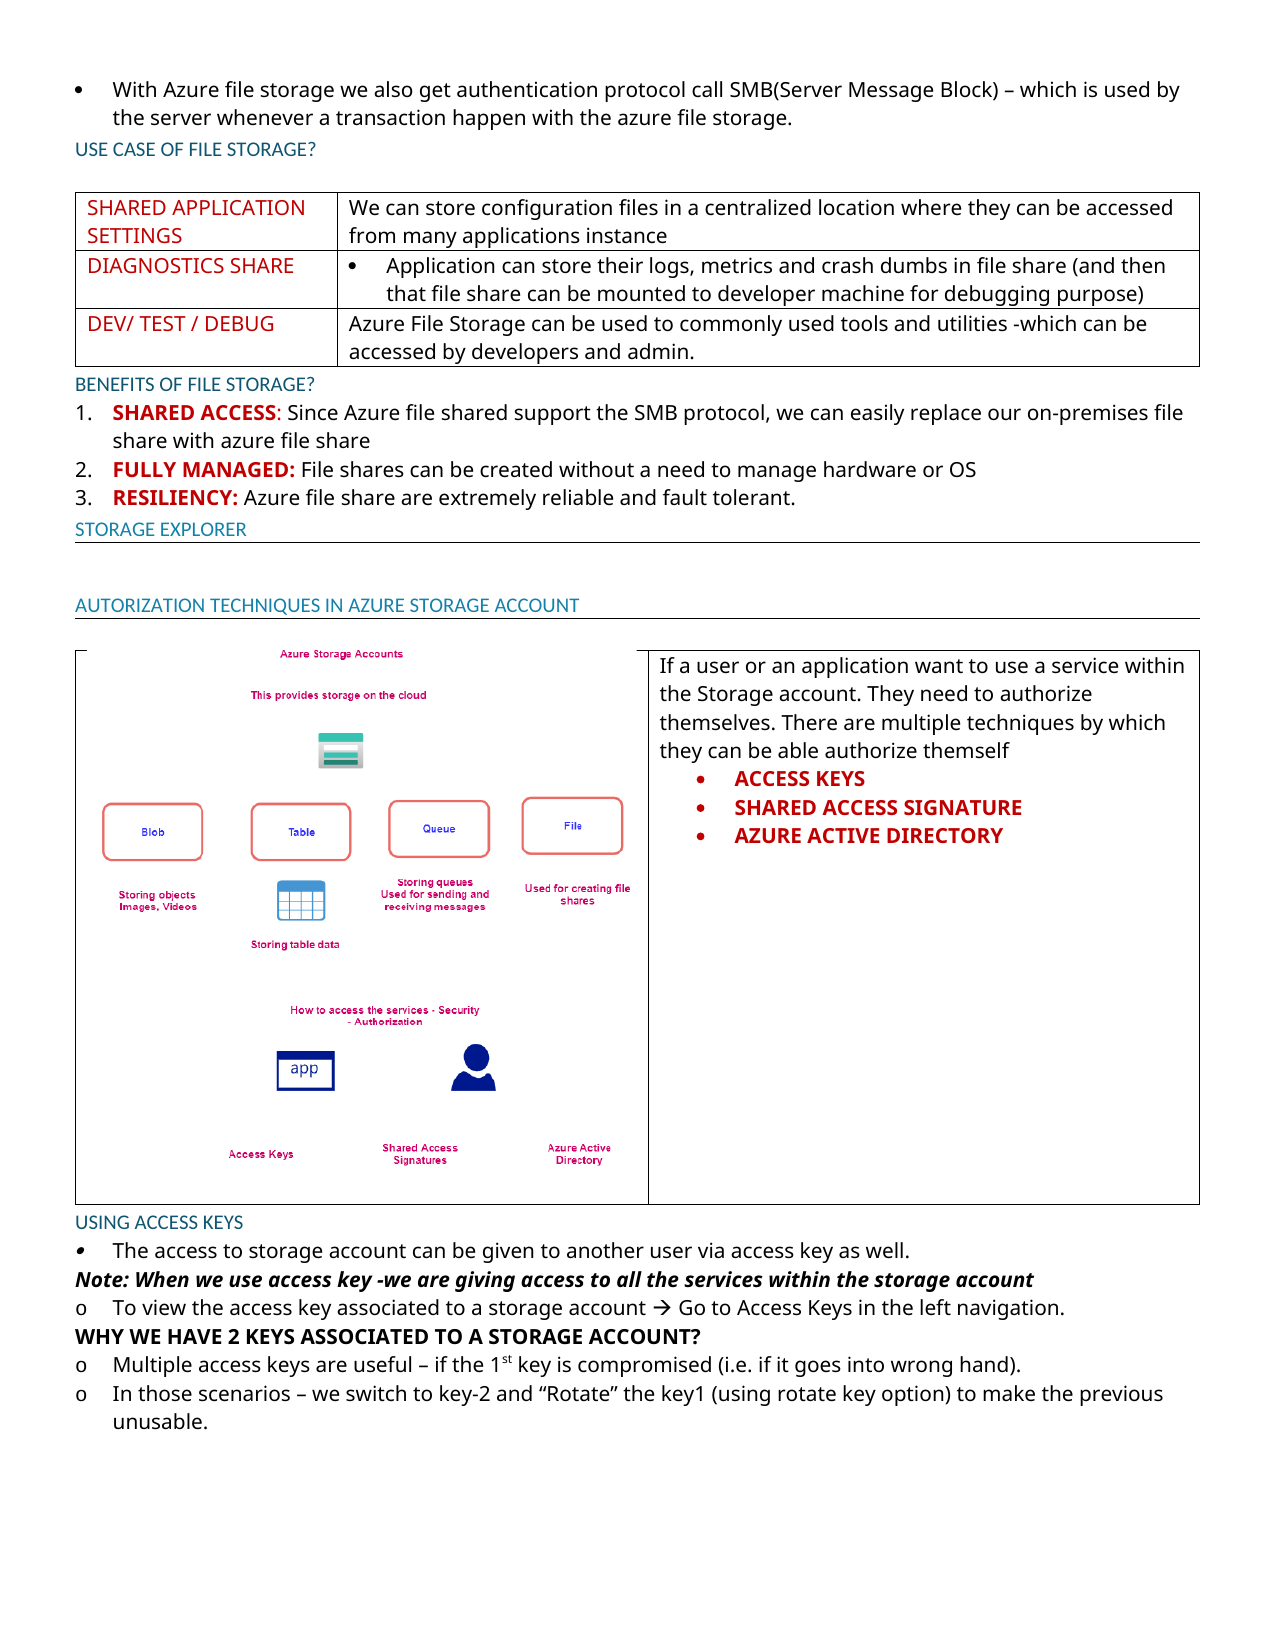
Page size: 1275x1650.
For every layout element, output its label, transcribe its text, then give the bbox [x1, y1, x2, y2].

table_cell DIAGNOSTICS SHARE [76, 251, 337, 308]
list To view the access key associated to a storage account Go to Access Keys in the left navigation. [75, 1293, 1200, 1322]
list SHARED ACCESS: Since Azure file shared support the SMB protocol, we can easily replace our on-premises file share with azure file share [75, 398, 1200, 455]
subtitle USE CASE OF FILE STORAGE? [75, 136, 1200, 161]
text Note: When we use access key -we are giving access to all the services within the storage account [75, 1265, 1200, 1293]
list In those scenarios – we switch to key-2 and “Rotate” the key1 (using rotate key option) to make the previous unusable. [75, 1379, 1200, 1436]
picture [86, 650, 637, 1194]
table_cell DEV/ TEST / DEBUG [76, 309, 337, 366]
table_header If a user or an application want to use a service within the Storage account. They need to authorize themselves. There are multiple techniques by which they can be able authorize themself ACCESS KEYS SHARED ACCESS SIGNATURE AZURE ACTIVE DIRECTORY [649, 651, 1199, 1204]
table_header We can store configuration files in a centralized location where they can be accessed from many applications instance [338, 193, 1199, 250]
table_cell Application can store their logs, metrics and crash dumbs in file share (and then that file share can be mounted to developer machine for debugging purpose) [338, 251, 1199, 308]
subtitle AUTORIZATION TECHNIQUES IN AZURE STORAGE ACCOUNT [75, 592, 1200, 618]
list RESILIENCY: Azure file share are extremely reliable and fault tolerant. [75, 483, 1200, 512]
text WHY WE HAVE 2 KEYS ASSOCIATED TO A STORAGE ACCOUNT? [75, 1322, 1200, 1350]
list With Azure file storage we also get authentication protocol call SMB(Server Message Block) – which is used by the server whenever a transaction happen with the azure file storage. [75, 75, 1200, 132]
list Multiple access keys are useful – if the 1st key is compromised (i.e. if it goes into wrong hand). [75, 1350, 1200, 1379]
list The access to storage account can be given to another user via access key as well. [75, 1236, 1200, 1265]
subtitle BENEFITS OF FILE STORAGE? [75, 371, 1200, 396]
table_header [76, 651, 648, 1204]
subtitle USING ACCESS KEYS [75, 1209, 1200, 1234]
list FULLY MANAGED: File shares can be created without a need to manage hardware or OS [75, 455, 1200, 483]
table_header SHARED APPLICATION SETTINGS [76, 193, 337, 250]
subtitle STORAGE EXPLORER [75, 516, 1200, 542]
table_cell Azure File Storage can be used to commonly used tools and utilities -which can be accessed by developers and admin. [338, 309, 1199, 366]
